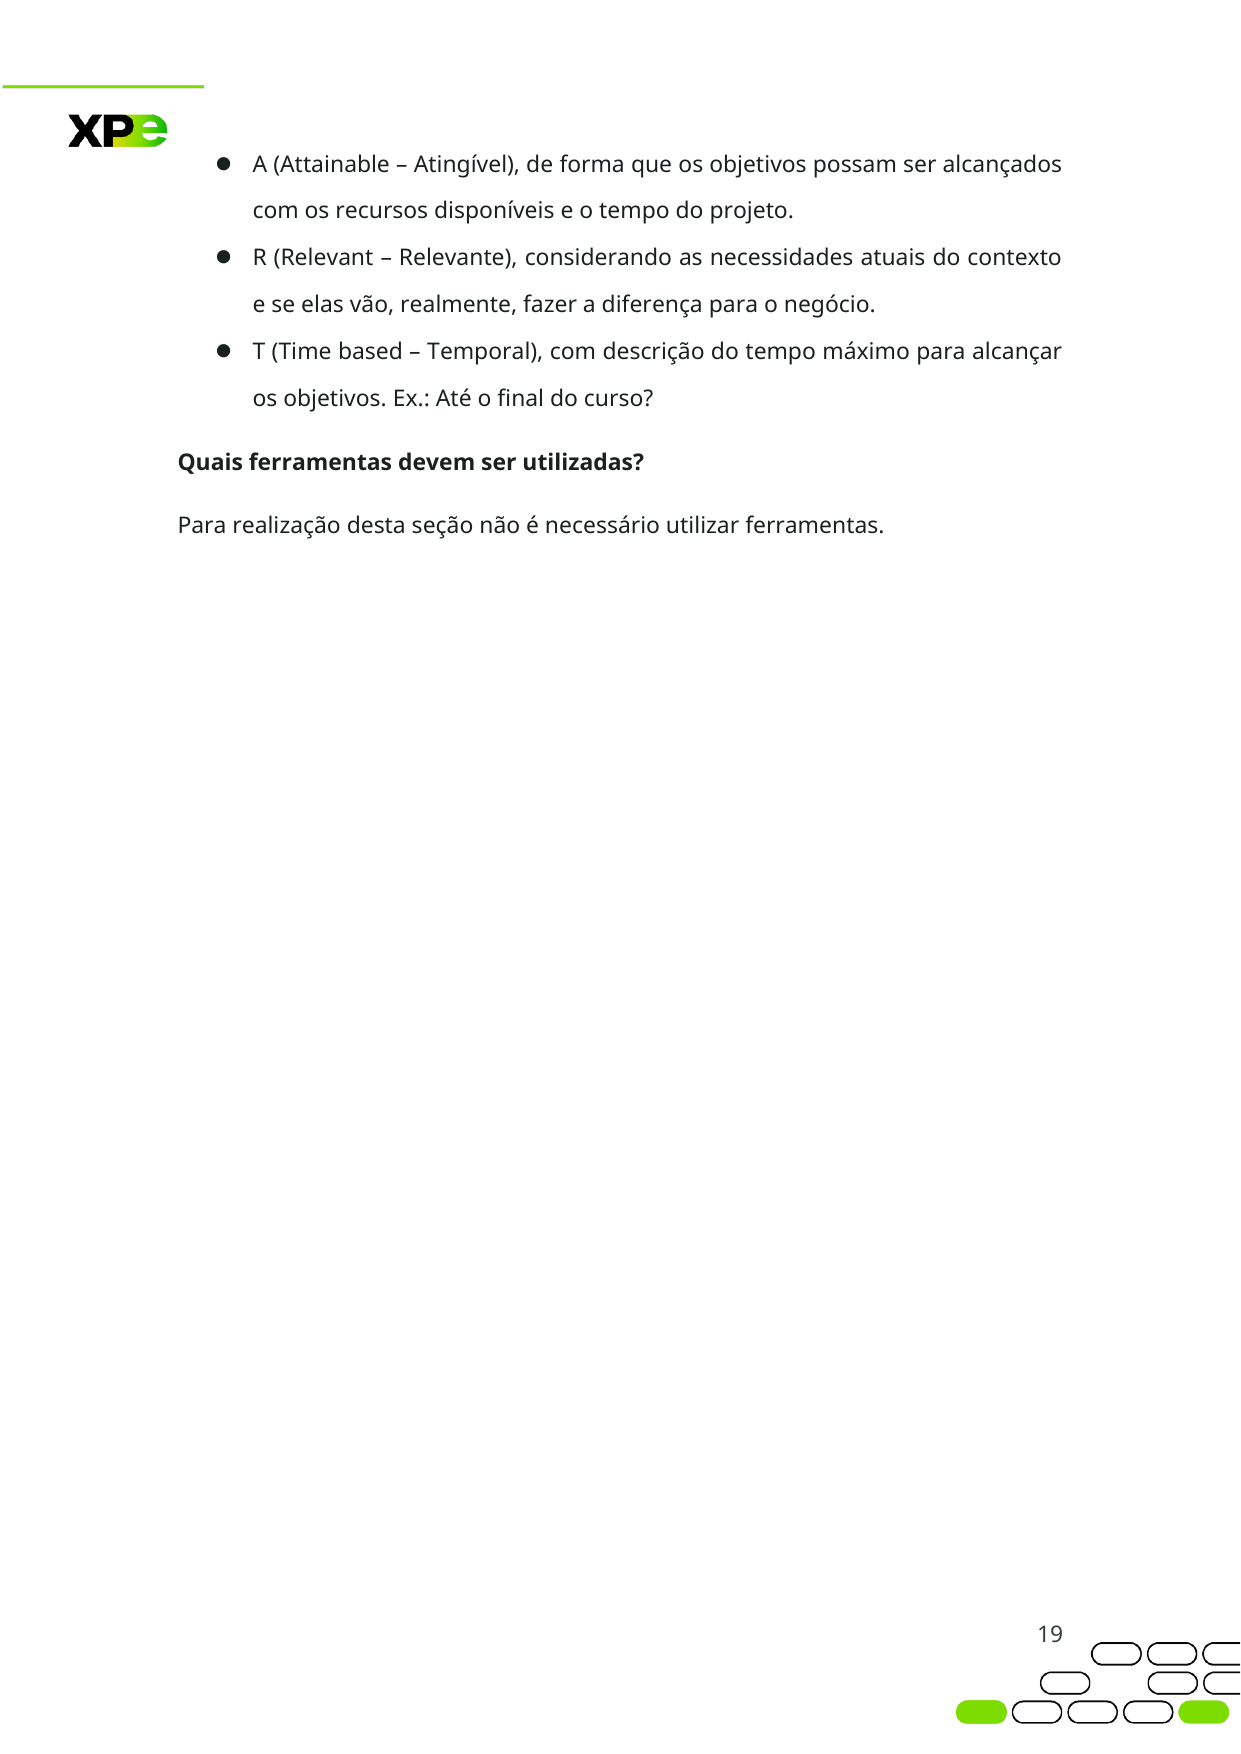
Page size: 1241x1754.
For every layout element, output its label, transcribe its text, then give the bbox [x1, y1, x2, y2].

list A (Attainable – Atingível), de forma que os objetivos possam ser alcançados com os recursos disponíveis e o tempo do projeto. [215, 148, 1063, 226]
text Quais ferramentas devem ser utilizadas? [177, 446, 1063, 477]
text Para realização desta seção não é necessário utilizar ferramentas. [177, 509, 1063, 540]
picture [2, 82, 205, 179]
list R (Relevant – Relevante), considerando as necessidades atuais do contexto e se elas vão, realmente, fazer a diferença para o negócio. [215, 241, 1063, 319]
list T (Time based – Temporal), com descrição do tempo máximo para alcançar os objetivos. Ex.: Até o final do curso? [215, 335, 1063, 413]
picture [955, 1642, 1241, 1724]
